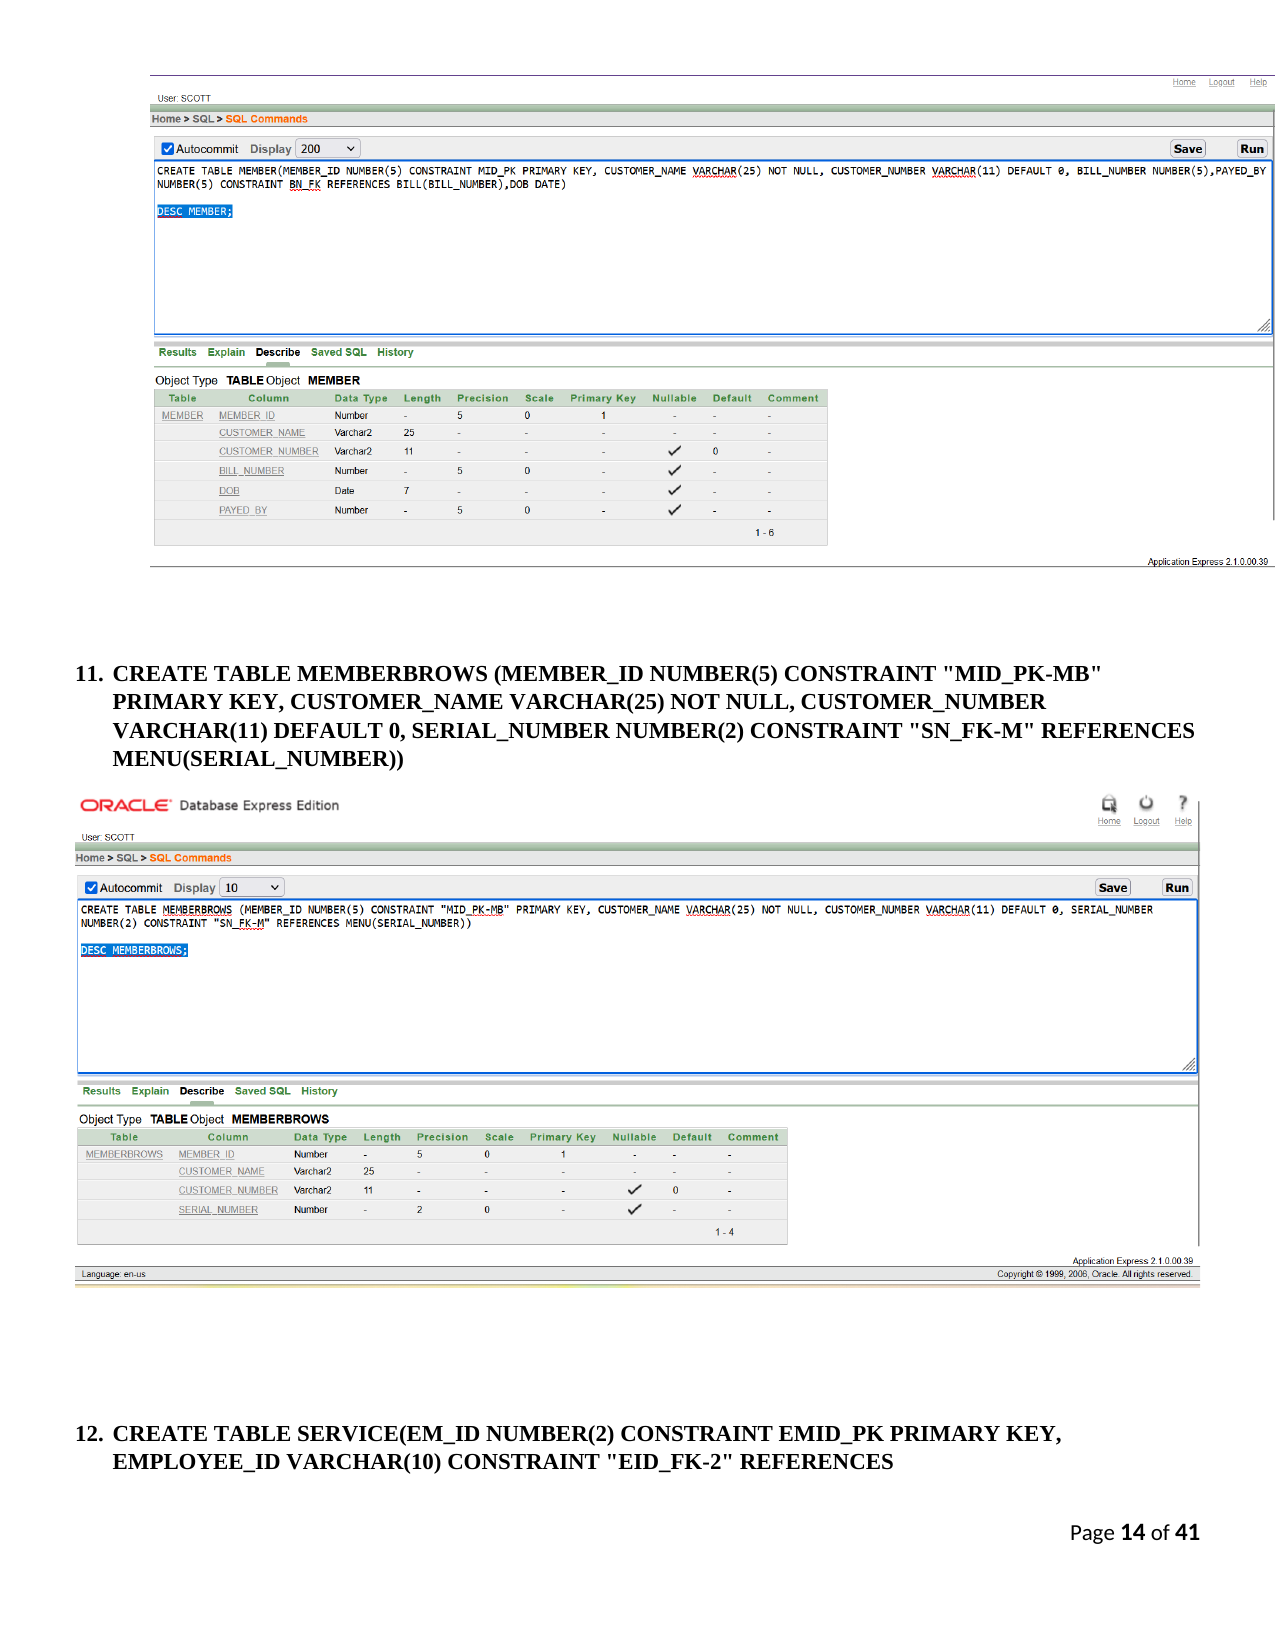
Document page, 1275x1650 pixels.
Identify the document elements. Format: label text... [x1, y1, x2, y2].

list CREATE TABLE MEMBERBROWS (MEMBER_ID NUMBER(5) CONSTRAINT "MID_PK-MB" PRIMARY KEY, CUSTOMER_NAME VARCHAR(25) NOT NULL, CUSTOMER_NUMBER VARCHAR(11) DEFAULT 0, SERIAL_NUMBER NUMBER(2) CONSTRAINT "SN_FK-M" REFERENCES MENU(SERIAL_NUMBER)) [75, 660, 1200, 771]
picture [150, 75, 1275, 568]
picture [75, 790, 1200, 1288]
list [75, 1420, 1200, 1474]
